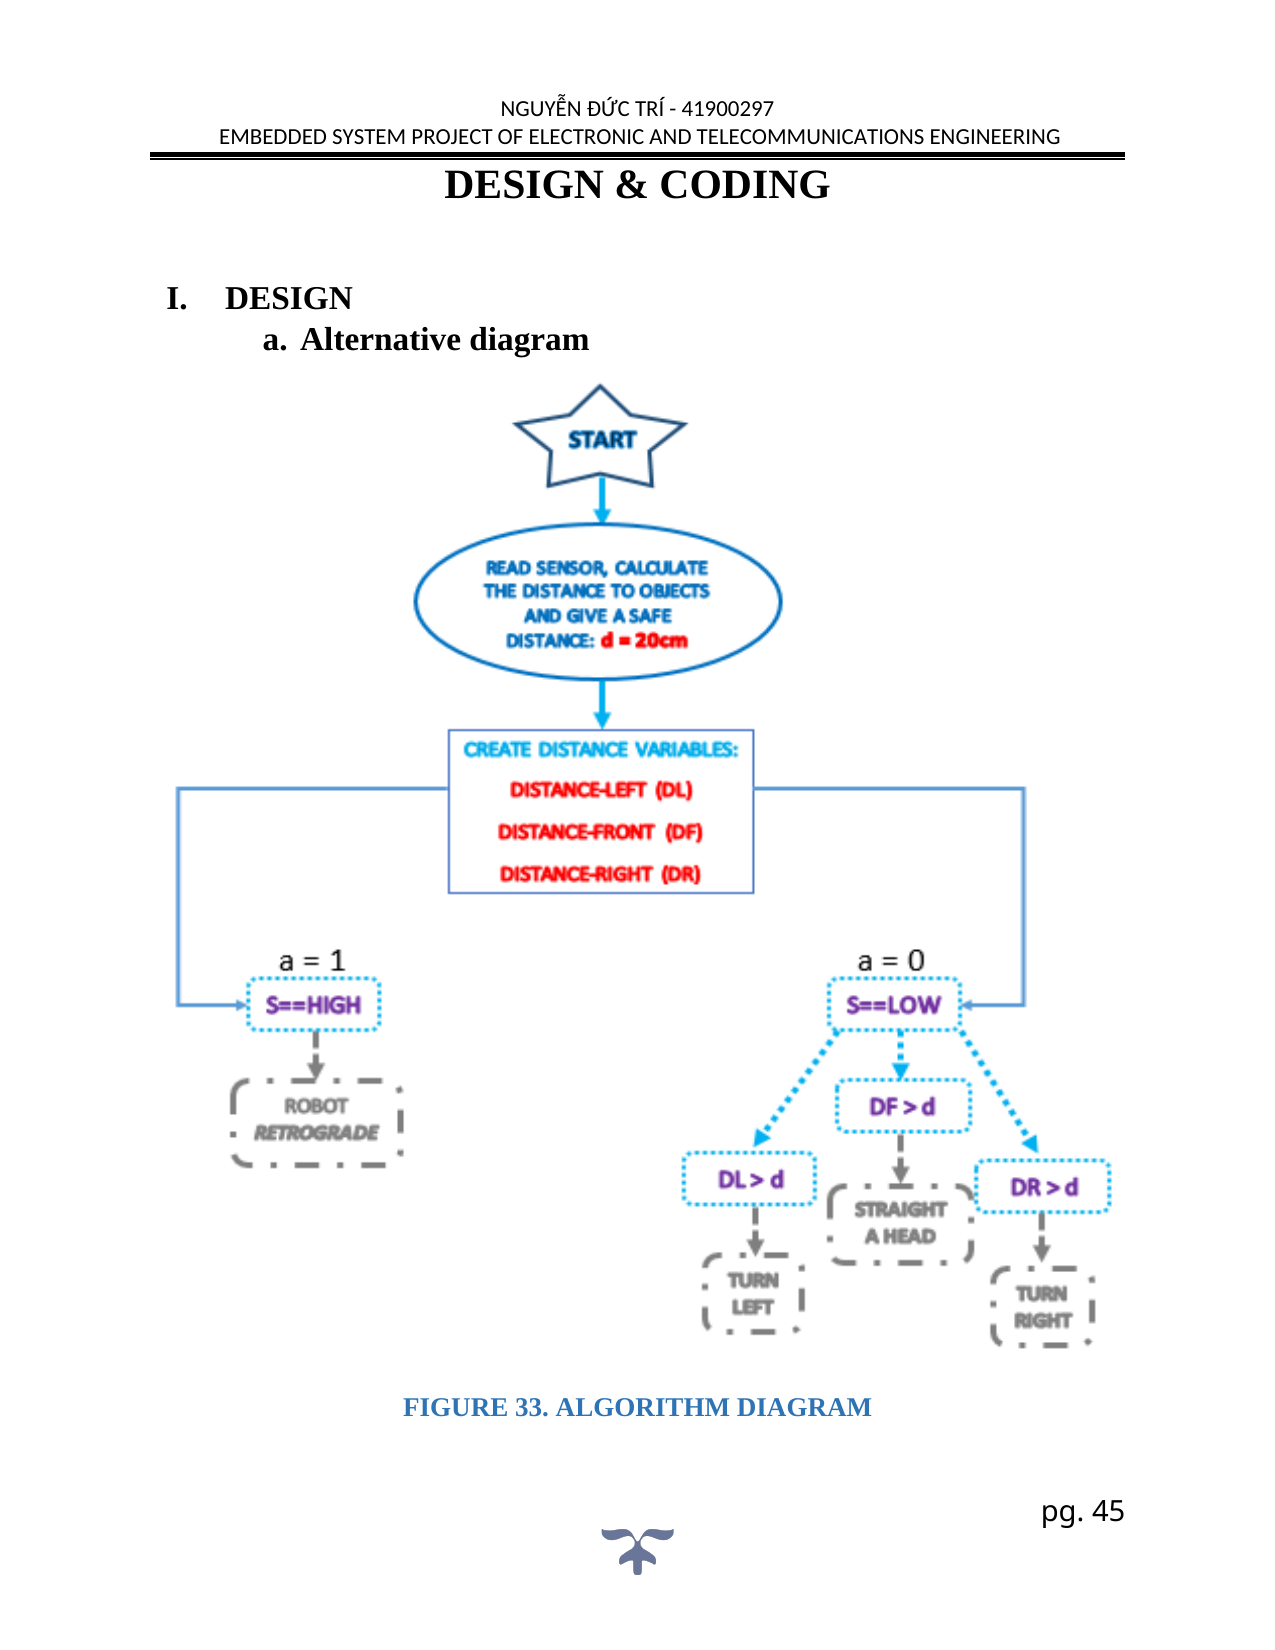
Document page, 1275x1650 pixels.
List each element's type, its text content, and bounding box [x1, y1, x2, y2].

subtitle FIGURE 33. ALGORITHM DIAGRAM [150, 1391, 1125, 1422]
list Alternative diagram [262, 319, 1125, 358]
text DESIGN & CODING [150, 160, 1125, 208]
list DESIGN [187, 278, 1125, 317]
picture [150, 377, 1136, 1364]
